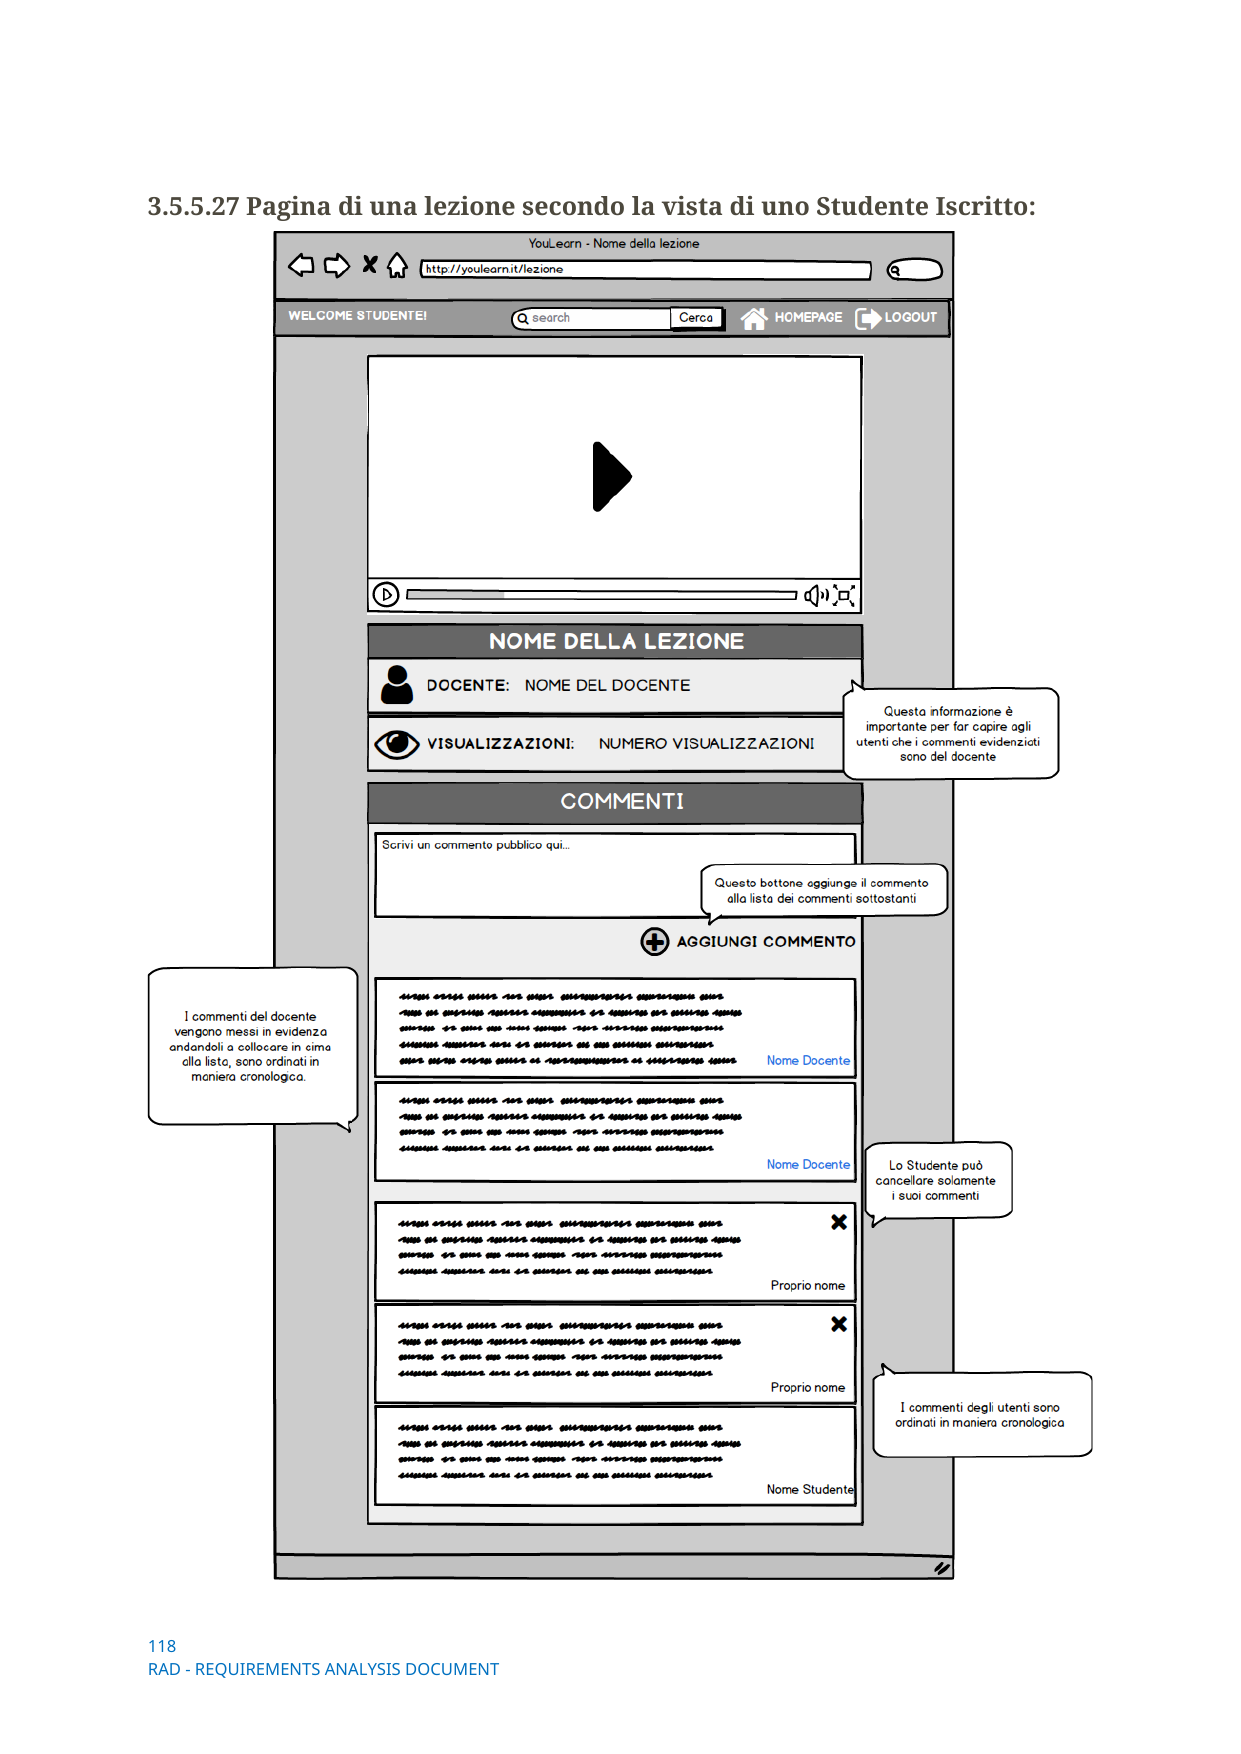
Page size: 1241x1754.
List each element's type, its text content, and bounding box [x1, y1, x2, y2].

subtitle 3.5.5.27 Pagina di una lezione secondo la vista di uno Studente Iscritto: [148, 188, 1092, 222]
picture [147, 231, 1093, 1580]
